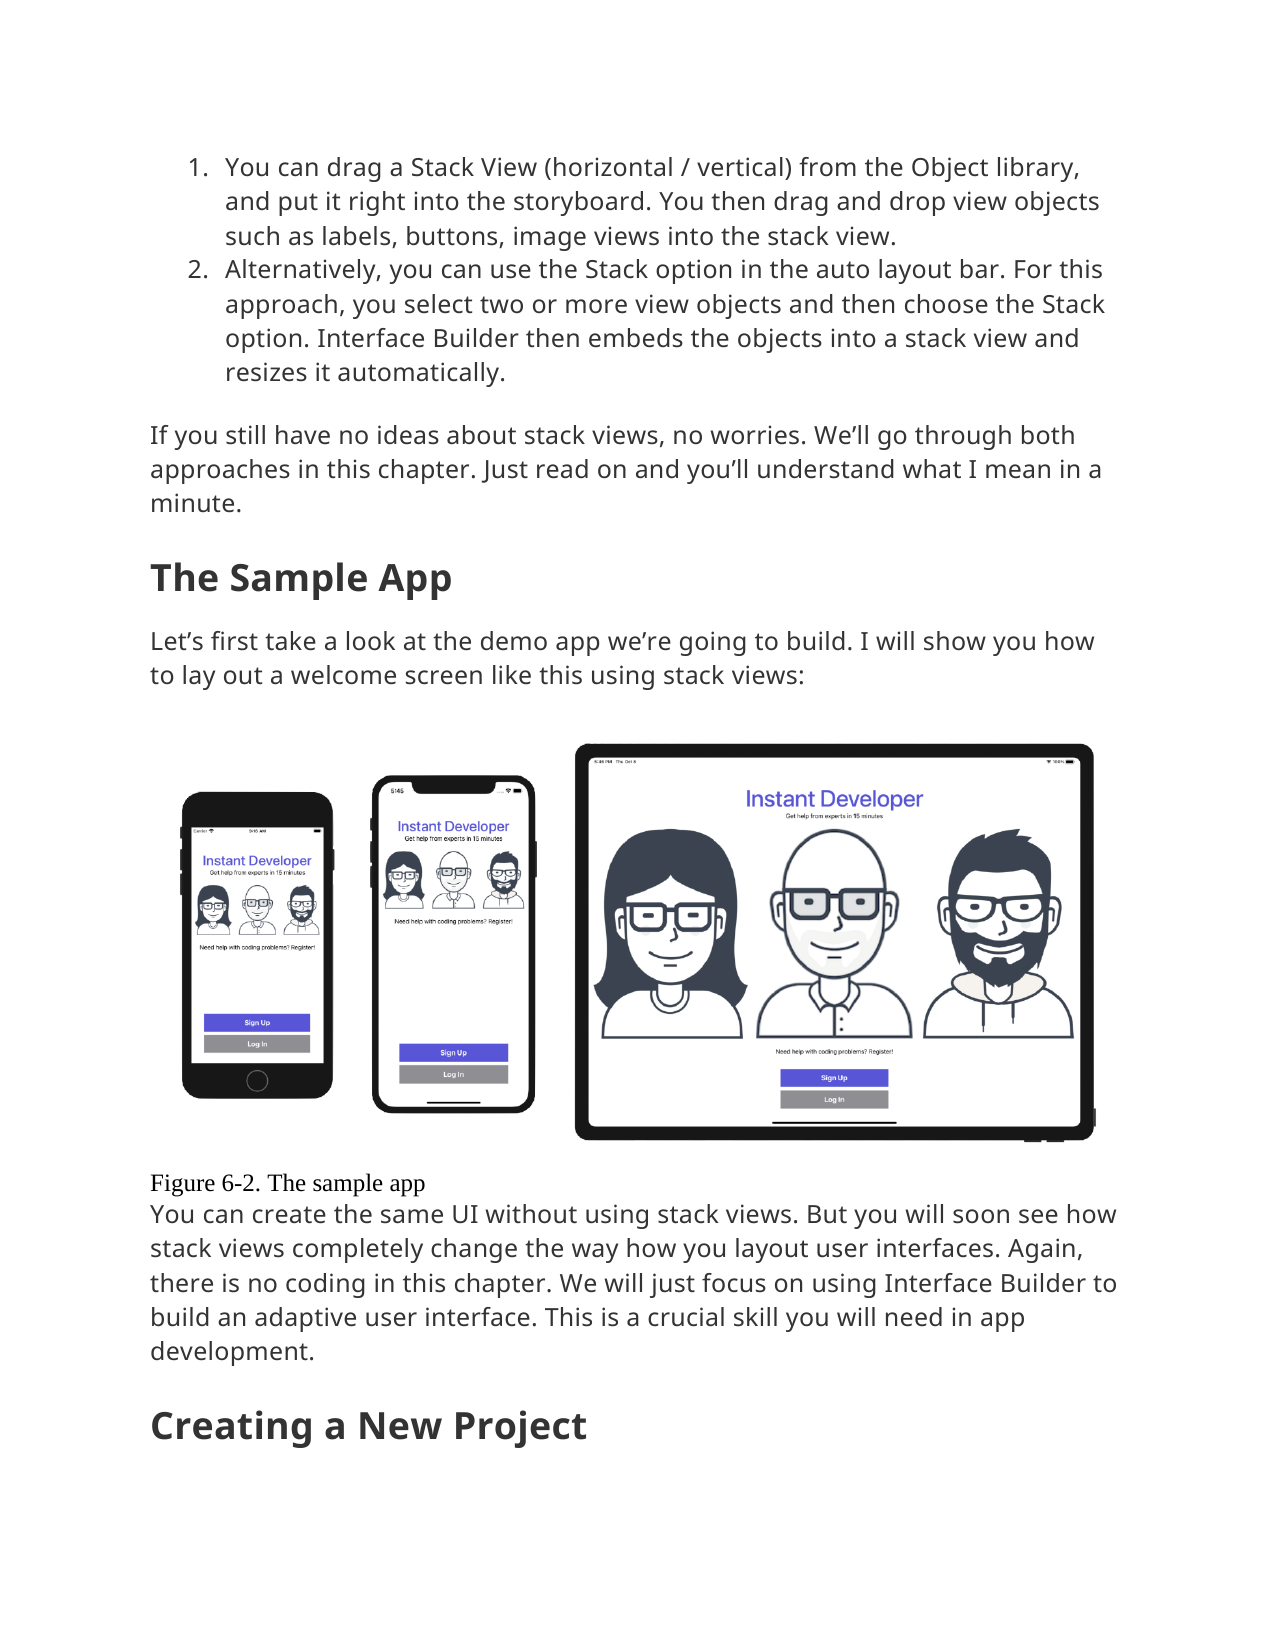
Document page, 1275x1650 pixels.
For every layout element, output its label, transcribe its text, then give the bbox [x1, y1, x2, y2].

text Creating a New Project [150, 1399, 1125, 1450]
text The Sample App [150, 552, 1125, 603]
list Alternatively, you can use the Stack option in the auto layout bar. For this approach, you select two or more view objects and then choose the Stack option. Interface Builder then embeds the objects into a stack view and resizes it automatically. [187, 252, 1125, 388]
text Figure 6-2. The sample app [150, 1169, 1125, 1197]
list You can drag a Stack View (horizontal / vertical) from the Object library, and put it right into the storyboard. You then drag and drop view objects such as labels, buttons, image views into the stack view. [187, 150, 1125, 252]
text You can create the same UI without using stack views. But you will soon see how stack views completely change the way how you layout user interfaces. Again, there is no coding in this chapter. We will just focus on using Interface Builder to build an adaptive user interface. This is a crucial skill you will need in app development. [150, 1197, 1125, 1367]
text If you still have no ideas about stack views, no worries. We’ll go through both approaches in this chapter. Just read on and you’ll understand what I mean in a minute. [150, 418, 1125, 520]
text Let’s first take a look at the demo app we’re going to build. I will show you how to lay out a welcome screen like this using stack views: [150, 624, 1125, 692]
picture [150, 713, 1125, 1169]
